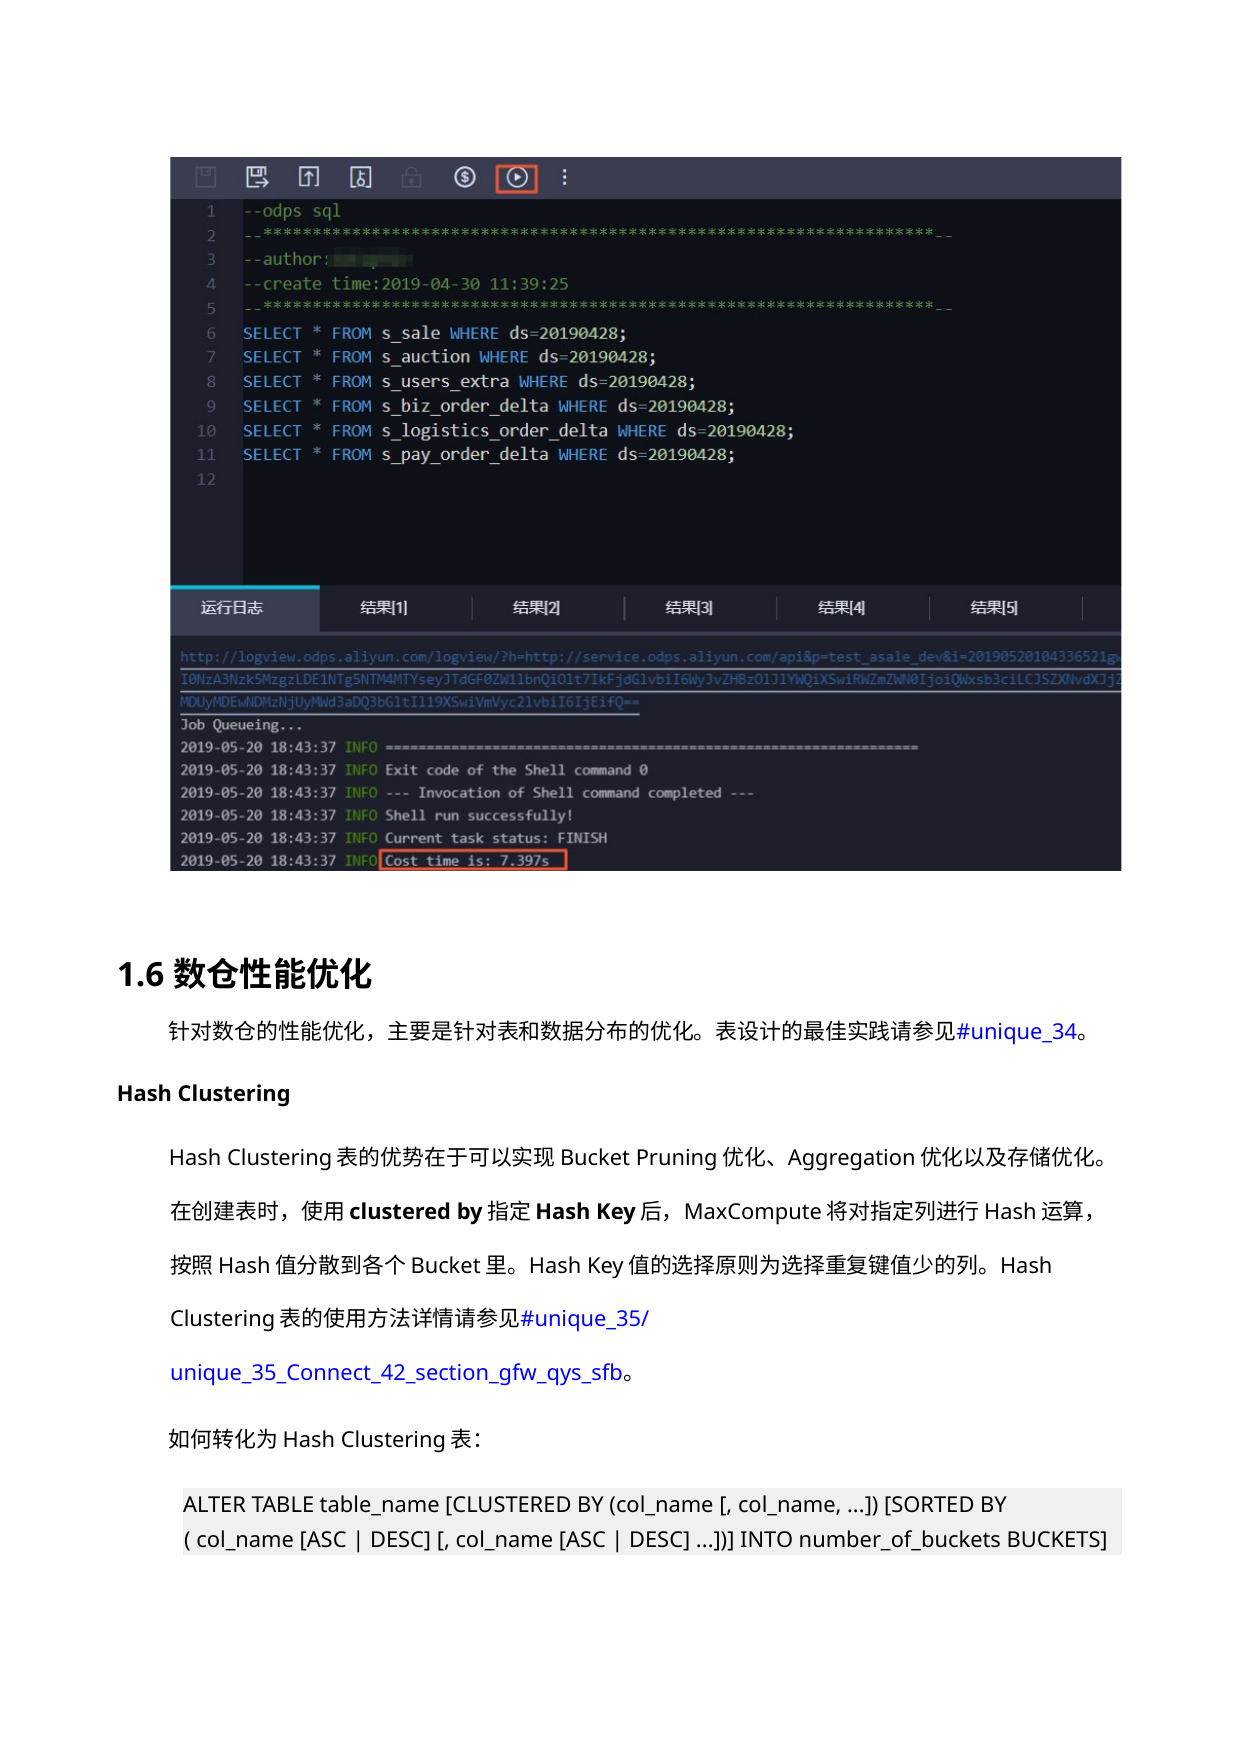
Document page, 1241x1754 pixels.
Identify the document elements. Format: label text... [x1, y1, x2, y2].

text Hash Clustering表的优势在于可以实现Bucket Pruning优化、Aggregation优化以及存储优化。在创建表时，使用clustered by指定Hash Key后，MaxCompute将对指定列进行Hash运算，按照Hash值分散到各个Bucket里。Hash Key值的选择原则为选择重复键值少的列。Hash Clustering表的使用方法详情请参见#unique_35/ unique_35_Connect_42_section_gfw_qys_sfb。 [169, 1139, 1122, 1387]
subtitle 1.6 数仓性能优化 [117, 939, 1122, 1004]
text ALTER TABLE table_name [CLUSTERED BY (col_name [, col_name, ...]) [SORTED BY ( col_name [ASC | DESC] [, col_name [ASC | DESC] ...])] INTO number_of_buckets BUCKETS] [183, 1488, 1122, 1555]
picture [170, 157, 1122, 871]
text 如何转化为Hash Clustering表： [169, 1422, 1122, 1454]
text 针对数仓的性能优化，主要是针对表和数据分布的优化。表设计的最佳实践请参见#unique_34。 [169, 1014, 1122, 1046]
text Hash Clustering [117, 1077, 1122, 1109]
